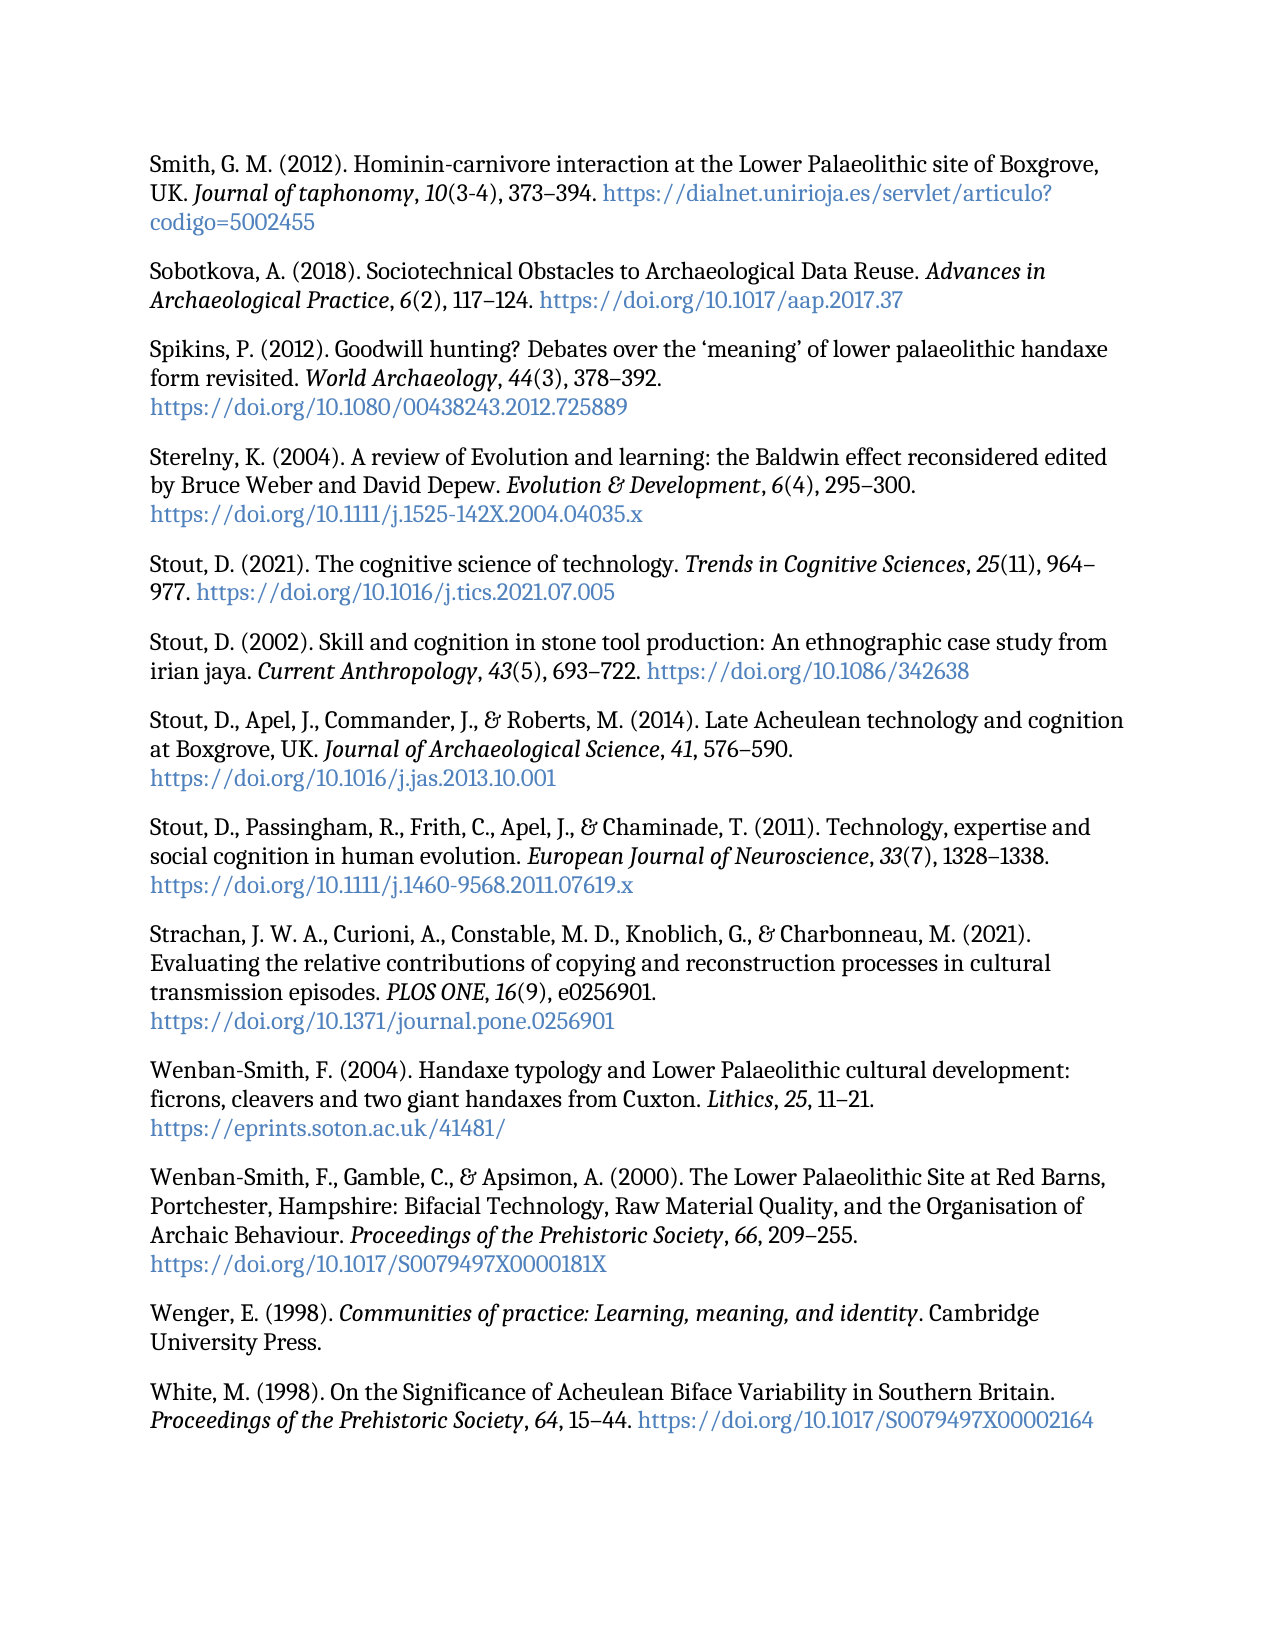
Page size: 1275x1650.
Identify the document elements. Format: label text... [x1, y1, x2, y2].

text Stout, D., Passingham, R., Frith, C., Apel, J., & Chaminade, T. (2011). Technology, expertise and social cognition in human evolution. European Journal of Neuroscience, 33(7), 1328–1338. https://doi.org/10.1111/j.1460-9568.2011.07619.x [150, 813, 1125, 899]
text Wenban-Smith, F., Gamble, C., & Apsimon, A. (2000). The Lower Palaeolithic Site at Red Barns, Portchester, Hampshire: Bifacial Technology, Raw Material Quality, and the Organisation of Archaic Behaviour. Proceedings of the Prehistoric Society, 66, 209–255. https://doi.org/10.1017/S0079497X0000181X [150, 1163, 1125, 1278]
text Stout, D. (2002). Skill and cognition in stone tool production: An ethnographic case study from irian jaya. Current Anthropology, 43(5), 693–722. https://doi.org/10.1086/342638 [150, 628, 1125, 685]
text White, M. (1998). On the Significance of Acheulean Biface Variability in Southern Britain. Proceedings of the Prehistoric Society, 64, 15–44. https://doi.org/10.1017/S0079497X00002164 [150, 1377, 1125, 1435]
text Stout, D. (2021). The cognitive science of technology. Trends in Cognitive Sciences, 25(11), 964–977. https://doi.org/10.1016/j.tics.2021.07.005 [150, 549, 1125, 607]
text Stout, D., Apel, J., Commander, J., & Roberts, M. (2014). Late Acheulean technology and cognition at Boxgrove, UK. Journal of Archaeological Science, 41, 576–590. https://doi.org/10.1016/j.jas.2013.10.001 [150, 706, 1125, 792]
text Wenban-Smith, F. (2004). Handaxe typology and Lower Palaeolithic cultural development: ficrons, cleavers and two giant handaxes from Cuxton. Lithics, 25, 11–21. https://eprints.soton.ac.uk/41481/ [150, 1056, 1125, 1142]
text Sobotkova, A. (2018). Sociotechnical Obstacles to Archaeological Data Reuse. Advances in Archaeological Practice, 6(2), 117–124. https://doi.org/10.1017/aap.2017.37 [150, 257, 1125, 314]
text Spikins, P. (2012). Goodwill hunting? Debates over the ‘meaning’ of lower palaeolithic handaxe form revisited. World Archaeology, 44(3), 378–392. https://doi.org/10.1080/00438243.2012.725889 [150, 335, 1125, 422]
text Smith, G. M. (2012). Hominin-carnivore interaction at the Lower Palaeolithic site of Boxgrove, UK. Journal of taphonomy, 10(3-4), 373–394. https://dialnet.unirioja.es/servlet/articulo?codigo=5002455 [150, 150, 1125, 236]
text Sterelny, K. (2004). A review of Evolution and learning: the Baldwin effect reconsidered edited by Bruce Weber and David Depew. Evolution & Development, 6(4), 295–300. https://doi.org/10.1111/j.1525-142X.2004.04035.x [150, 442, 1125, 529]
text Wenger, E. (1998). Communities of practice: Learning, meaning, and identity. Cambridge University Press. [150, 1299, 1125, 1357]
text Strachan, J. W. A., Curioni, A., Constable, M. D., Knoblich, G., & Charbonneau, M. (2021). Evaluating the relative contributions of copying and reconstruction processes in cultural transmission episodes. PLOS ONE, 16(9), e0256901. https://doi.org/10.1371/journal.pone.0256901 [150, 920, 1125, 1035]
